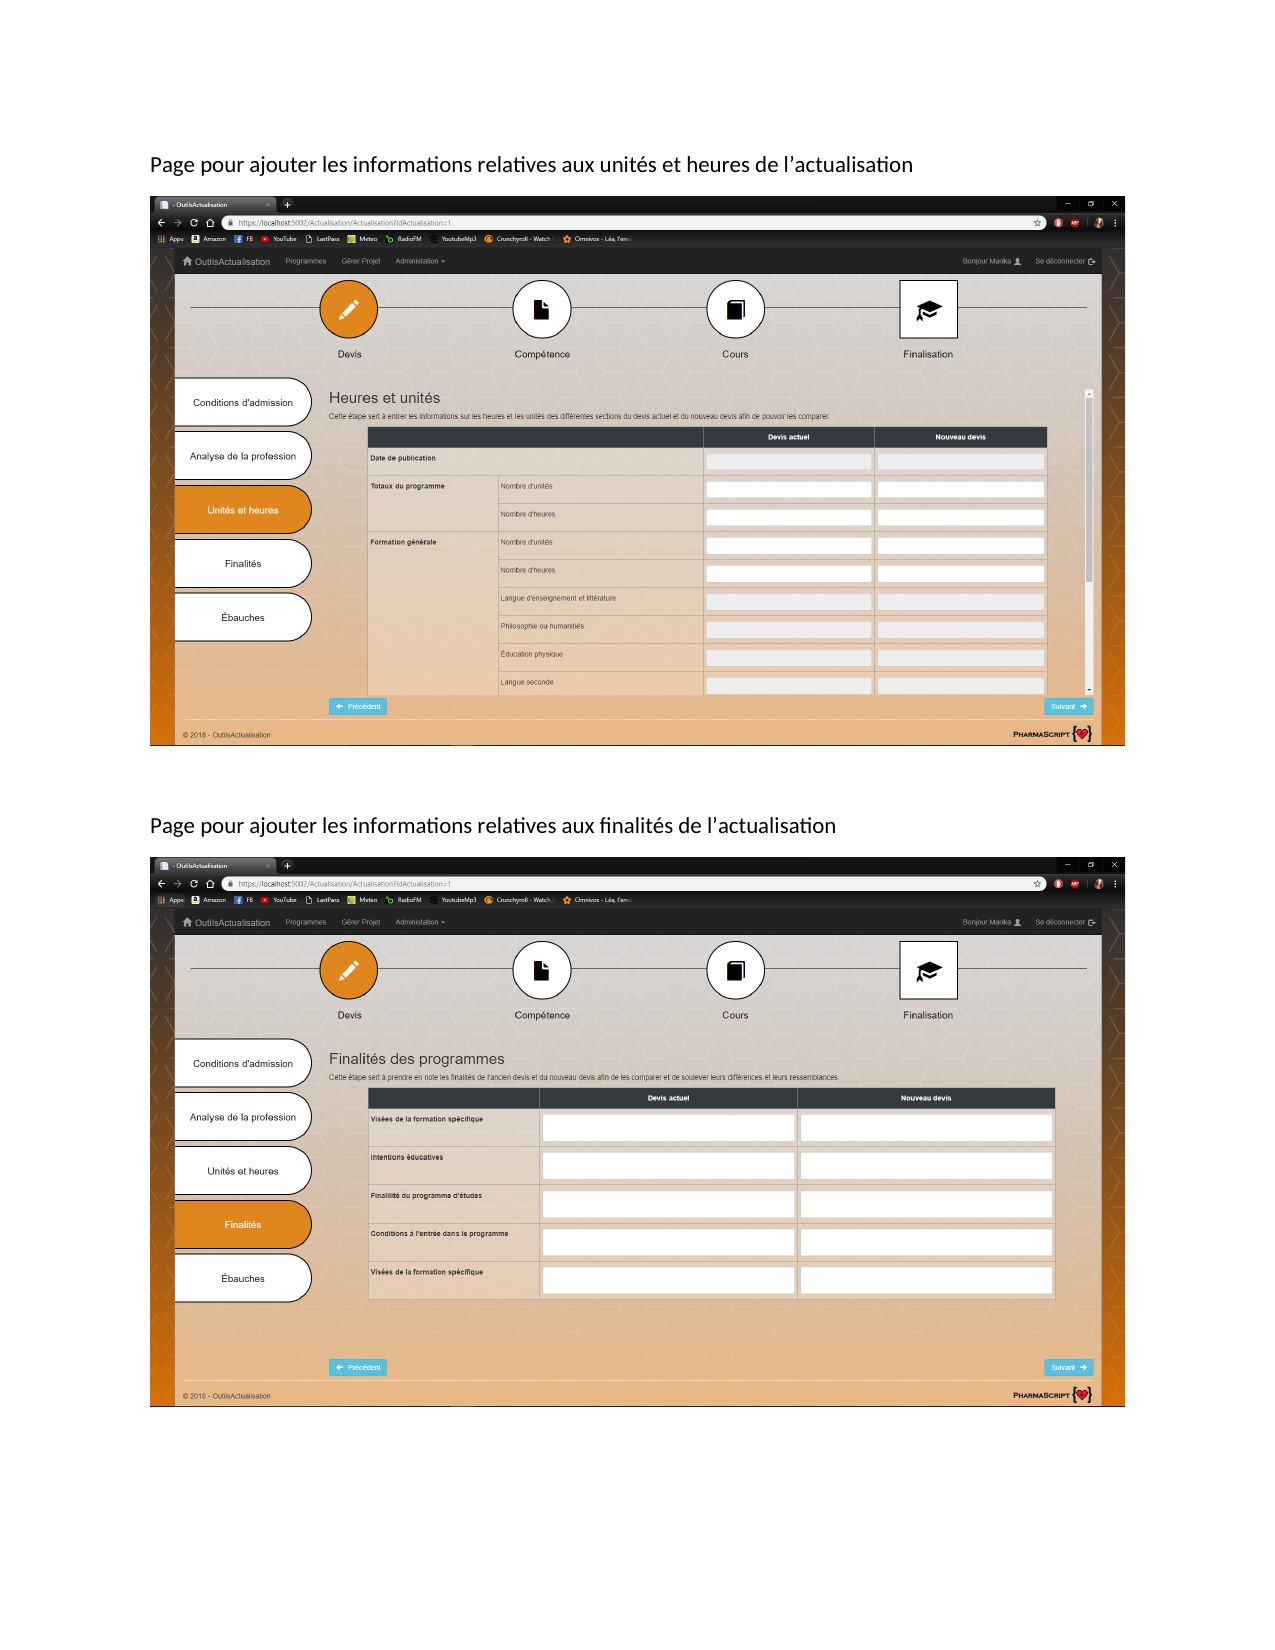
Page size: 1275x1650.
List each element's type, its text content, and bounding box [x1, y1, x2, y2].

picture [150, 196, 1125, 746]
picture [150, 857, 1125, 1407]
text Page pour ajouter les informations relatives aux unités et heures de l’actualisation [150, 150, 1125, 178]
text Page pour ajouter les informations relatives aux finalités de l’actualisation [150, 811, 1125, 839]
